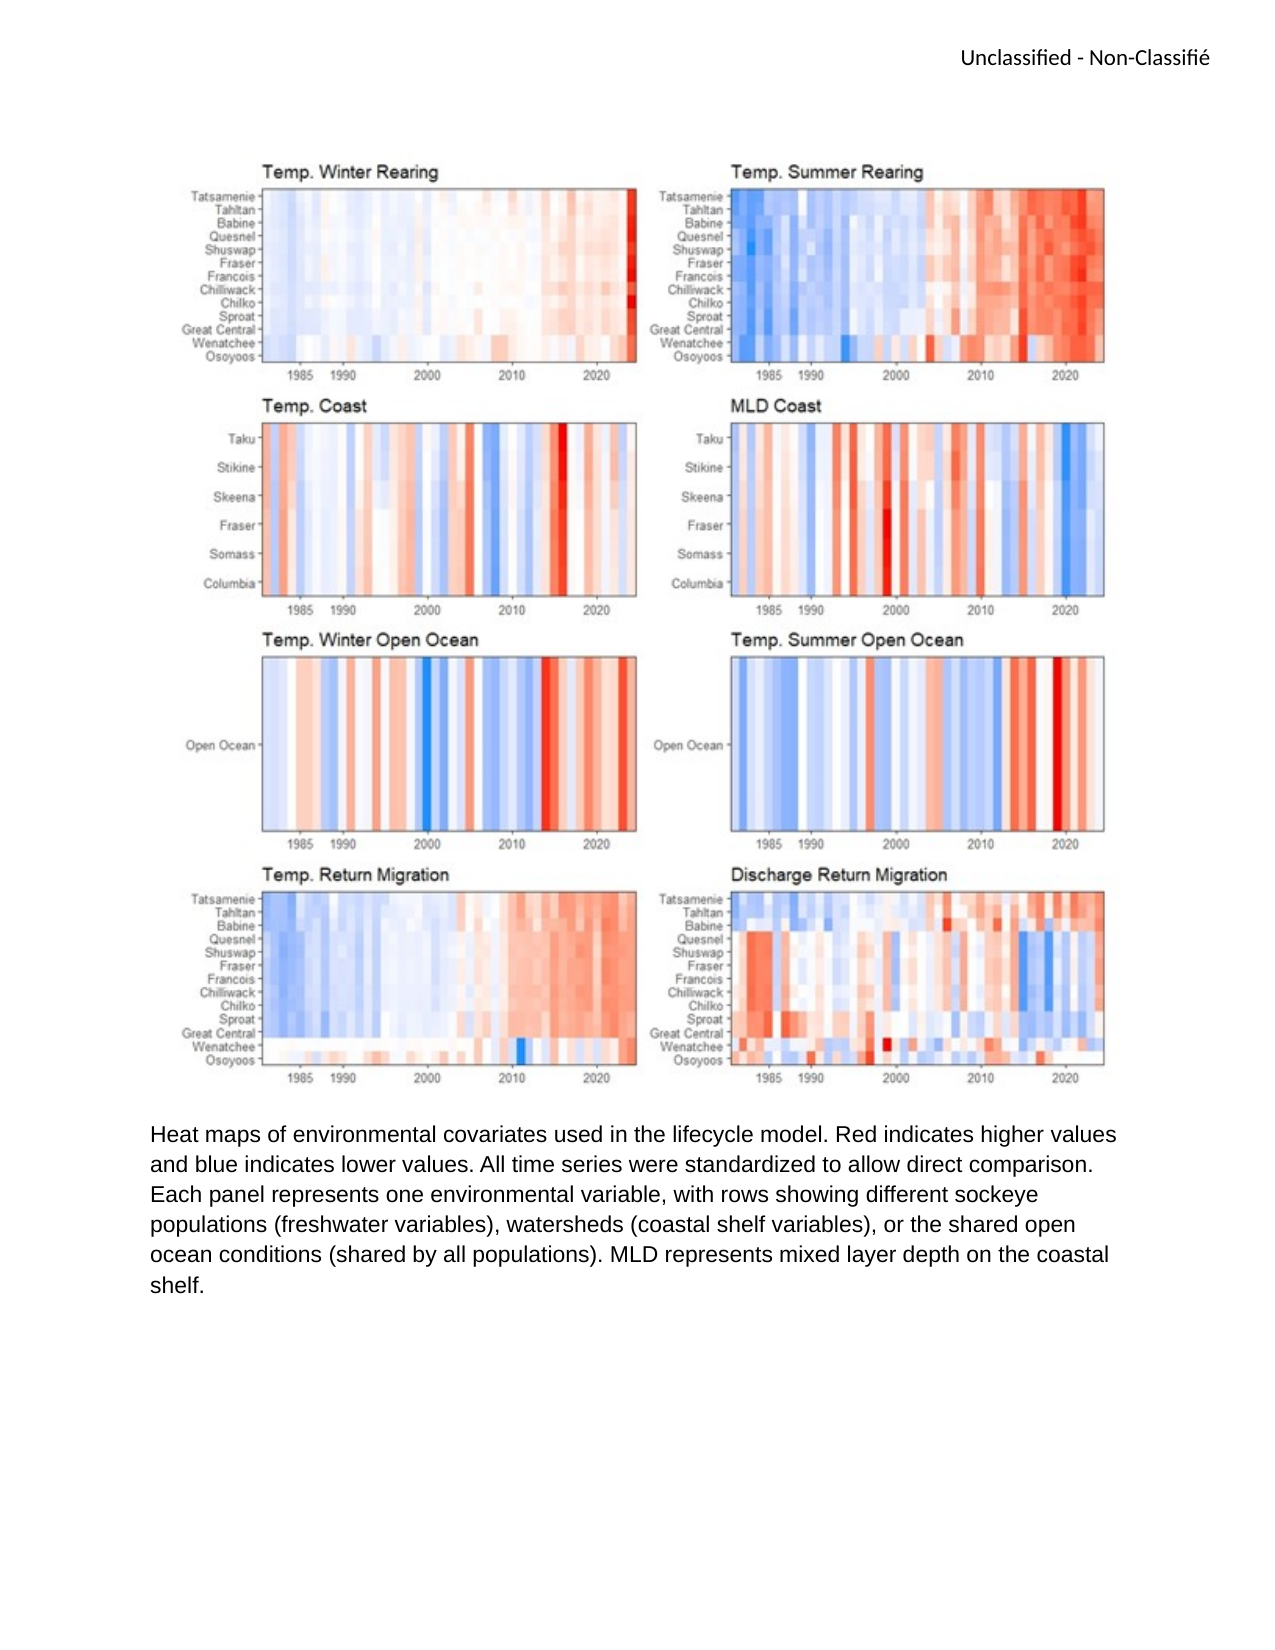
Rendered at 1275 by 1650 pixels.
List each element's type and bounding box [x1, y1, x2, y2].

picture [168, 150, 1119, 1100]
